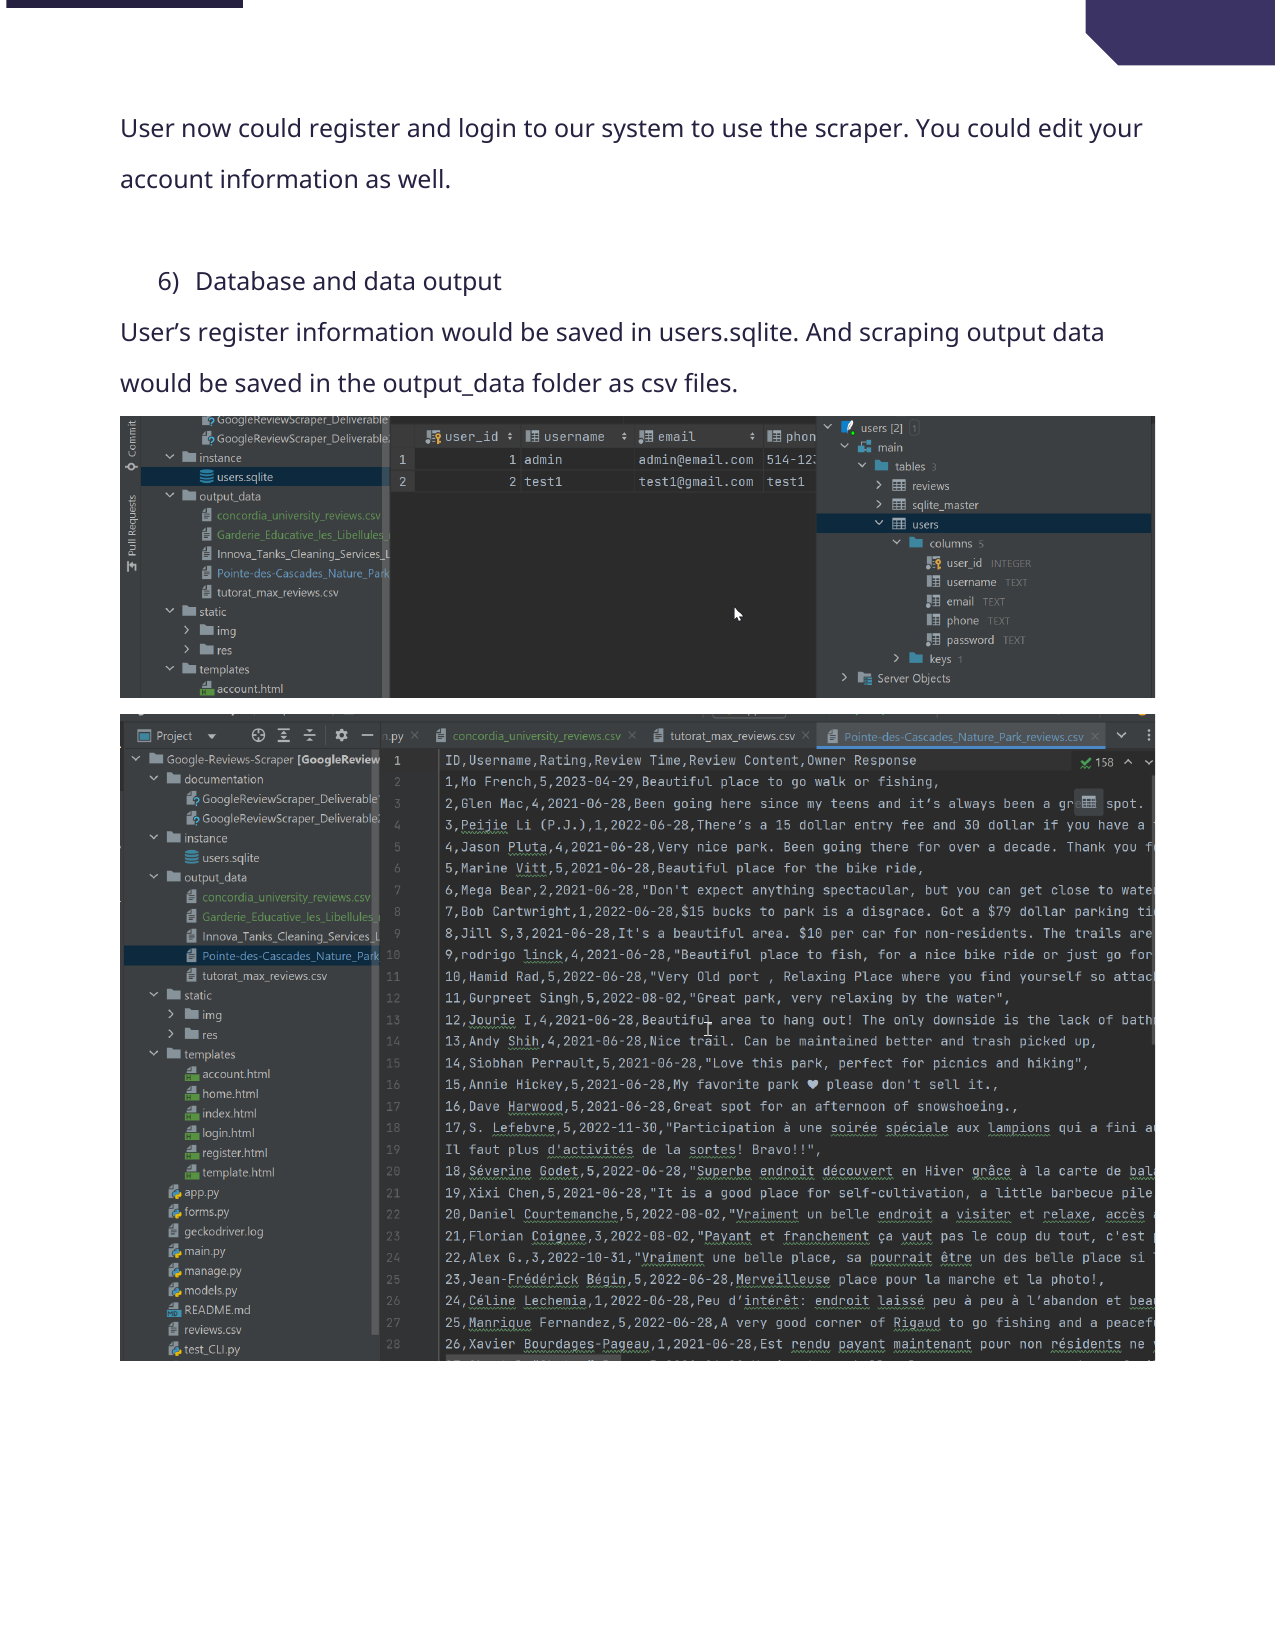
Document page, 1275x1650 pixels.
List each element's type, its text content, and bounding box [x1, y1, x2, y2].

picture [120, 714, 1155, 1361]
text User’s register information would be saved in users.sqlite. And scraping output data would be saved in the output_data folder as csv files. [120, 314, 1155, 400]
picture [120, 416, 1155, 698]
text User now could register and login to our system to use the scraper. You could edit your account information as well. [120, 110, 1155, 196]
list Database and data output [157, 263, 1155, 298]
